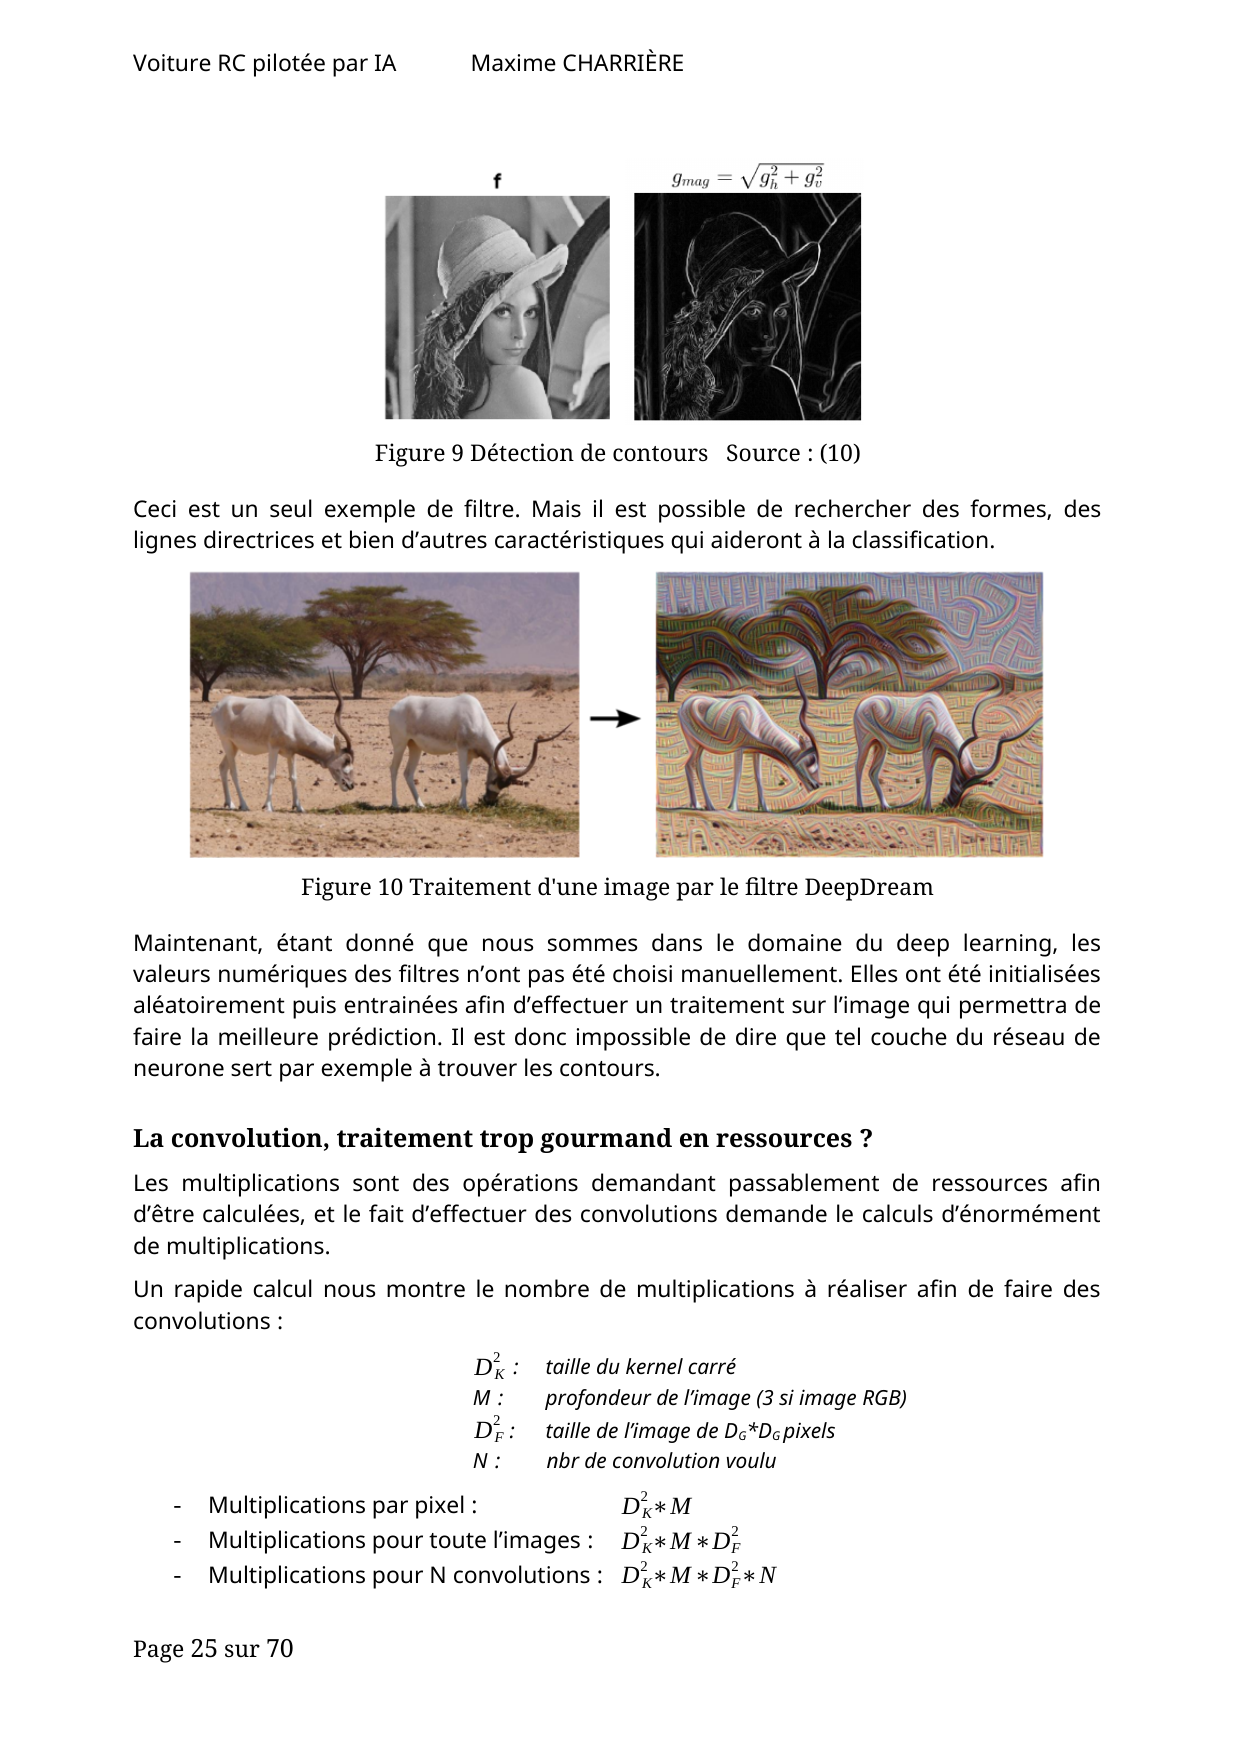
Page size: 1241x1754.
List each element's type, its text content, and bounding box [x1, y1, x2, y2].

text Un rapide calcul nous montre le nombre de multiplications à réaliser afin de faire des convolutions : [133, 1273, 1102, 1336]
list Multiplications pour N convolutions : [170, 1557, 1102, 1592]
subtitle La convolution, traitement trop gourmand en ressources ? [133, 1121, 1102, 1155]
list Multiplications par pixel : [170, 1488, 1102, 1522]
text M : profondeur de l’image (3 si image RGB) [473, 1383, 1102, 1412]
text Maintenant, étant donné que nous sommes dans le domaine du deep learning, les valeurs numériques des filtres n’ont pas été choisi manuellement. Elles ont été initialisées aléatoirement puis entrainées afin d’effectuer un traitement sur l’image qui permettra de faire la meilleure prédiction. Il est donc impossible de dire que tel couche du réseau de neurone sert par exemple à trouver les contours. [133, 927, 1102, 1083]
text Ceci est un seul exemple de filtre. Mais il est possible de rechercher des formes, des lignes directrices et bien d’autres caractéristiques qui aideront à la classification. [133, 493, 1102, 555]
picture [370, 158, 865, 425]
picture [188, 567, 1047, 859]
text Figure 10 Traitement d'une image par le filtre DeepDream [133, 871, 1102, 902]
list Multiplications pour toute l’images : [170, 1522, 1102, 1557]
text Les multiplications sont des opérations demandant passablement de ressources afin d’être calculées, et le fait d’effectuer des convolutions demande le calculs d’énormément de multiplications. [133, 1167, 1102, 1261]
text : taille de l’image de DG*DG pixels [473, 1412, 1102, 1447]
text : taille du kernel carré [473, 1348, 1102, 1383]
text Figure 9 Détection de contours Source : [133, 437, 1102, 468]
text N : nbr de convolution voulu [473, 1447, 1102, 1475]
